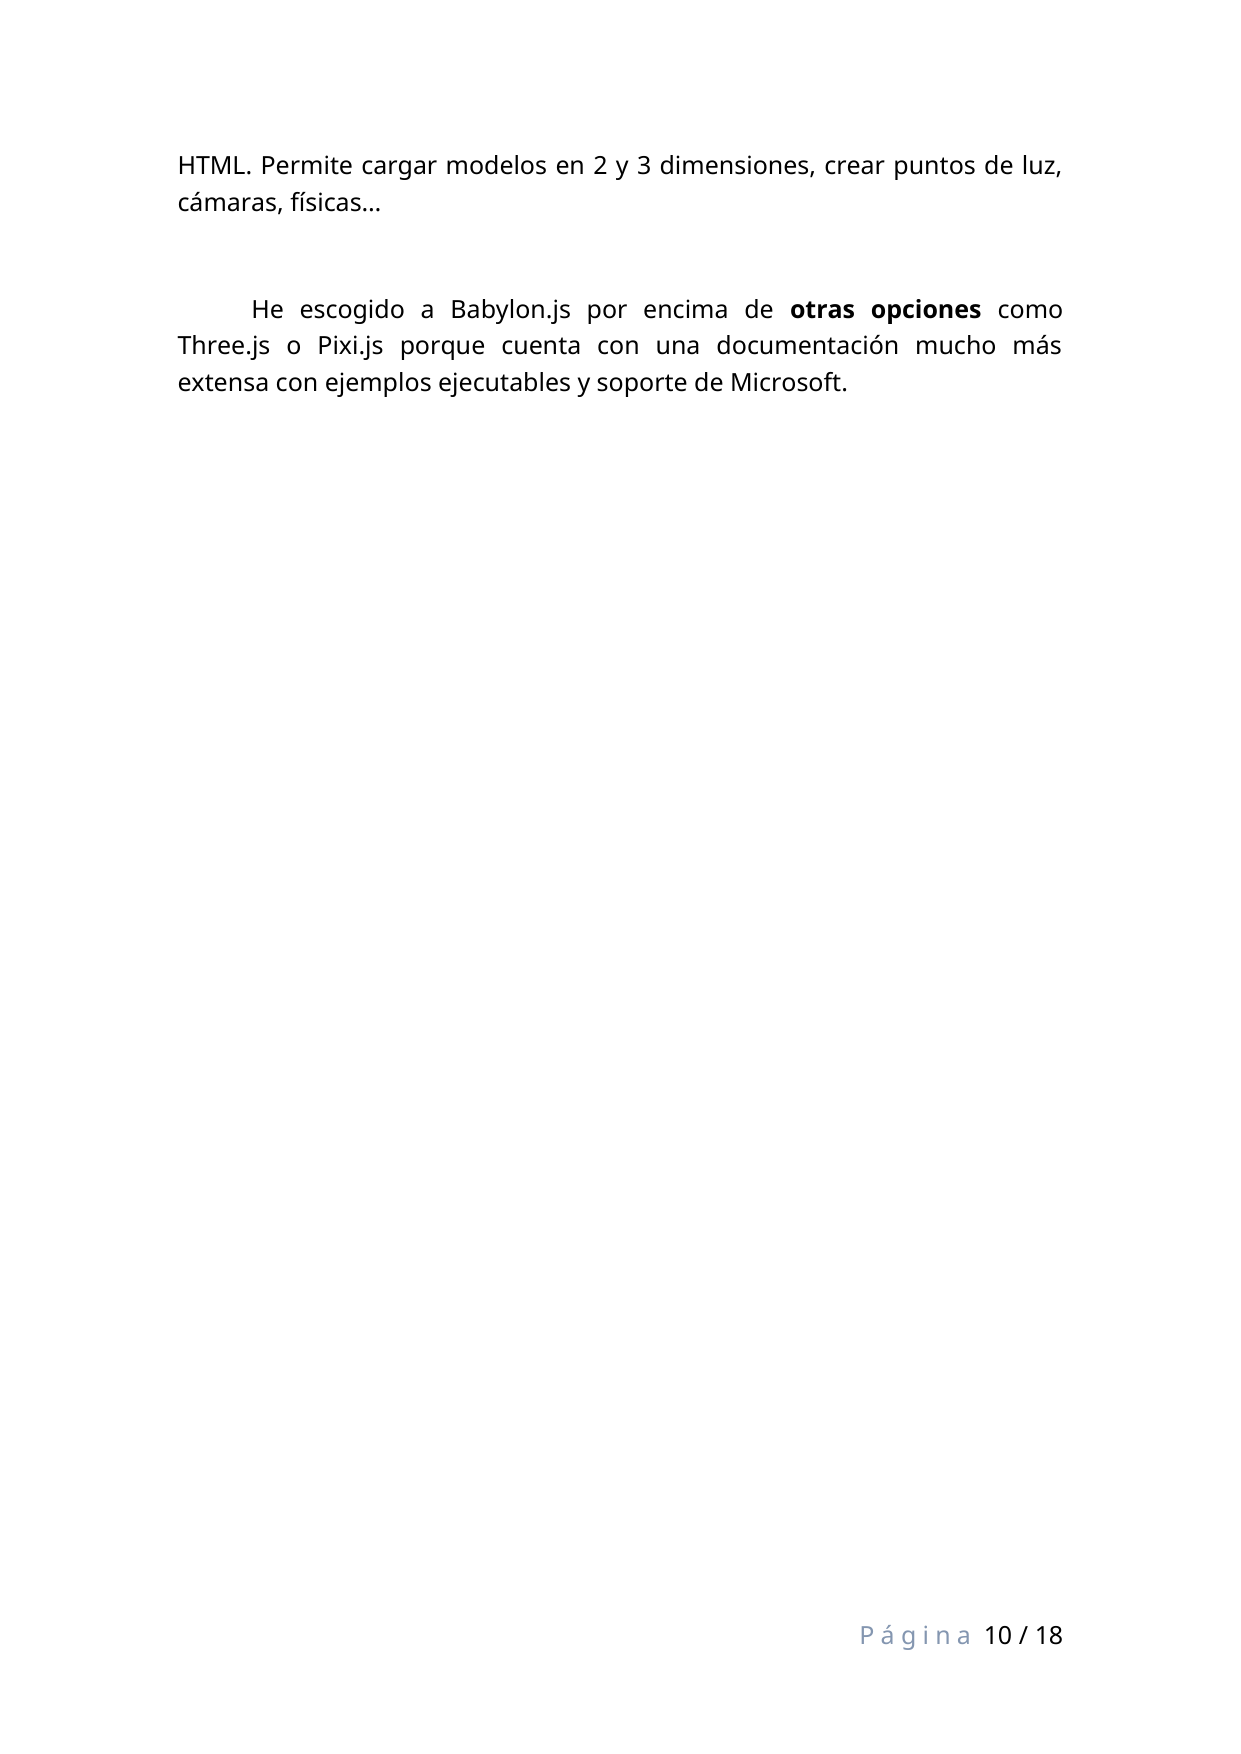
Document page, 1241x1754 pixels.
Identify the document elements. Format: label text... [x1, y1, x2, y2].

text He escogido a Babylon.js por encima de otras opciones como Three.js o Pixi.js porque cuenta con una documentación mucho más extensa con ejemplos ejecutables y soporte de Microsoft. [177, 291, 1063, 399]
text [177, 148, 1063, 218]
